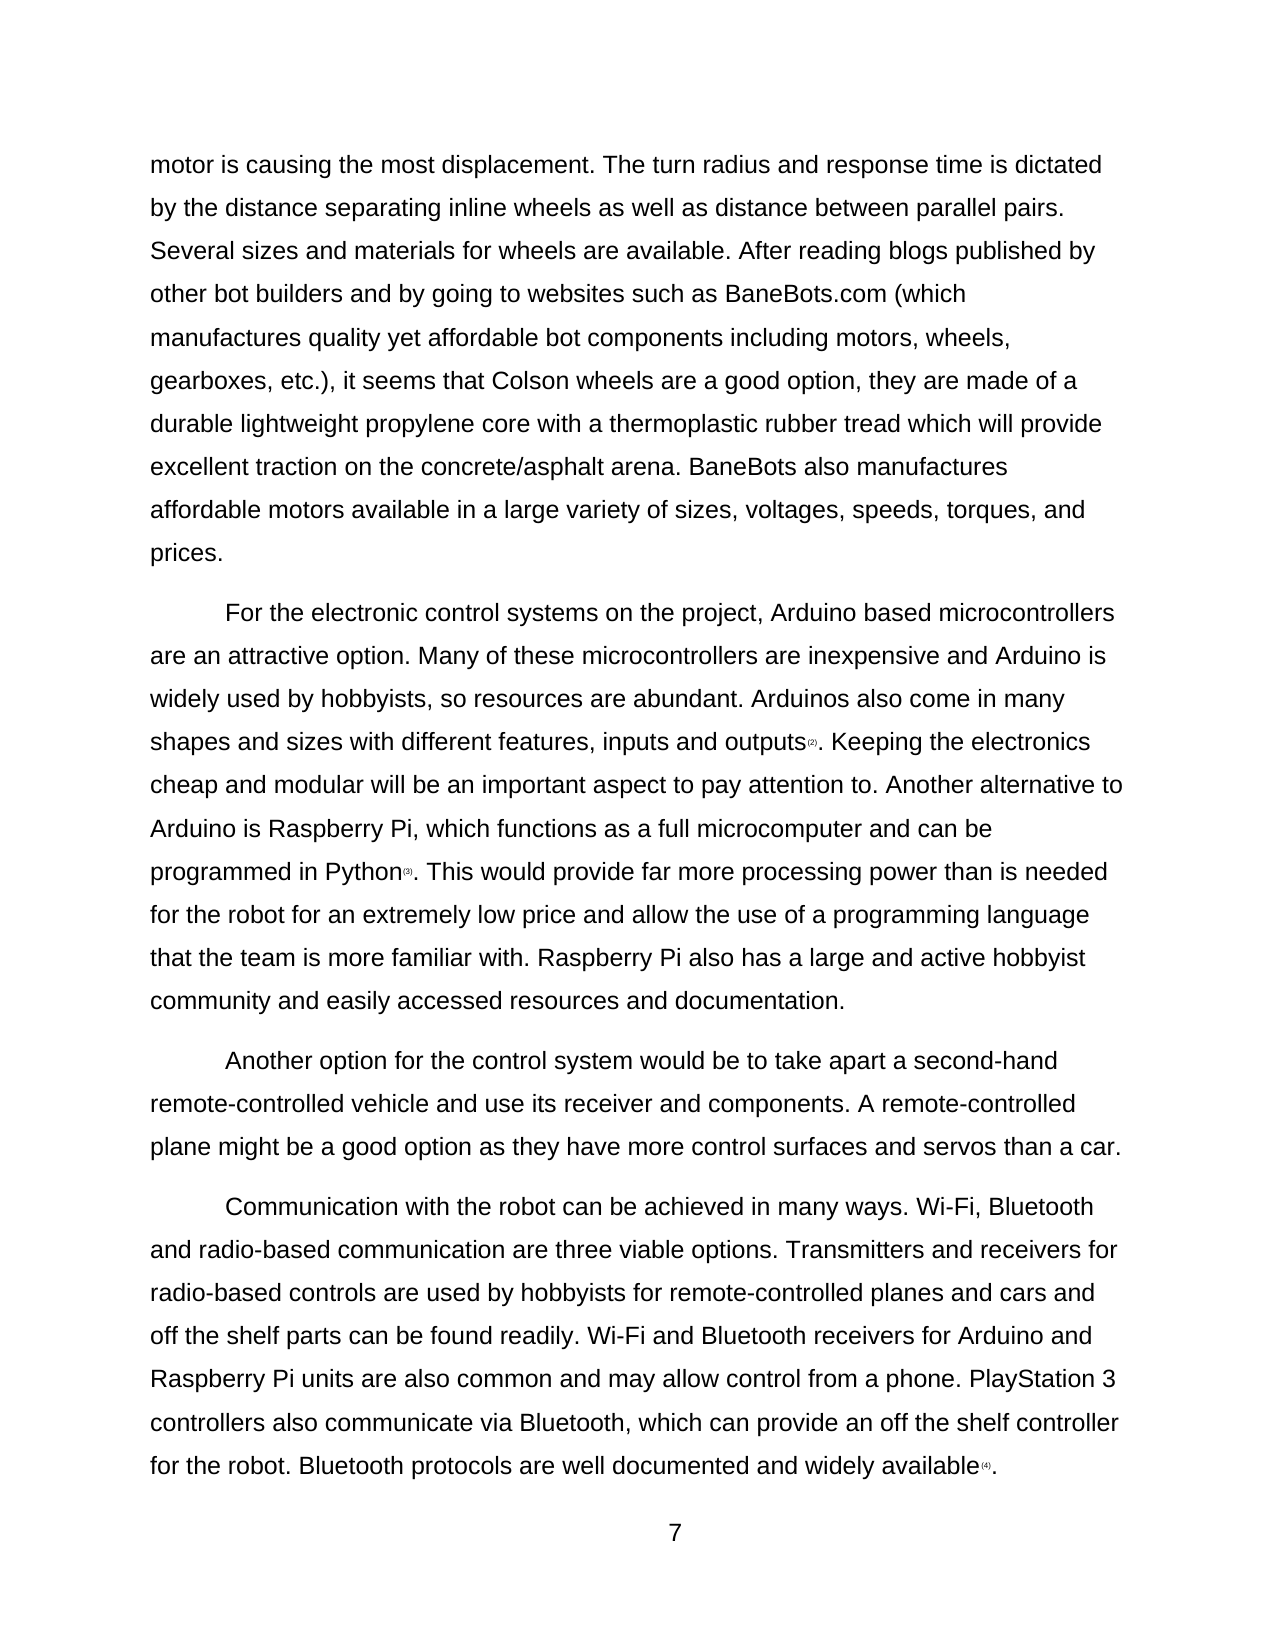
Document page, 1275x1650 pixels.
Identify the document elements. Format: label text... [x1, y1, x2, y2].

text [150, 150, 1125, 567]
text Communication with the robot can be achieved in many ways. Wi-Fi, Bluetooth and radio-based communication are three viable options. Transmitters and receivers for radio-based controls are used by hobbyists for remote-controlled planes and cars and off the shelf parts can be found readily. Wi-Fi and Bluetooth receivers for Arduino and Raspberry Pi units are also common and may allow control from a phone. PlayStation 3 controllers also communicate via Bluetooth, which can provide an off the shelf controller for the robot. Bluetooth protocols are well documented and widely available(4). [150, 1192, 1125, 1479]
text Another option for the control system would be to take apart a second-hand remote-controlled vehicle and use its receiver and components. A remote-controlled plane might be a good option as they have more control surfaces and servos than a car. [150, 1046, 1125, 1161]
text For the electronic control systems on the project, Arduino based microcontrollers are an attractive option. Many of these microcontrollers are inexpensive and Arduino is widely used by hobbyists, so resources are abundant. Arduinos also come in many shapes and sizes with different features, inputs and outputs(2). Keeping the electronics cheap and modular will be an important aspect to pay attention to. Another alternative to Arduino is Raspberry Pi, which functions as a full microcomputer and can be programmed in Python(3). This would provide far more processing power than is needed for the robot for an extremely low price and allow the use of a programming language that the team is more familiar with. Raspberry Pi also has a large and active hobbyist community and easily accessed resources and documentation. [150, 598, 1125, 1015]
